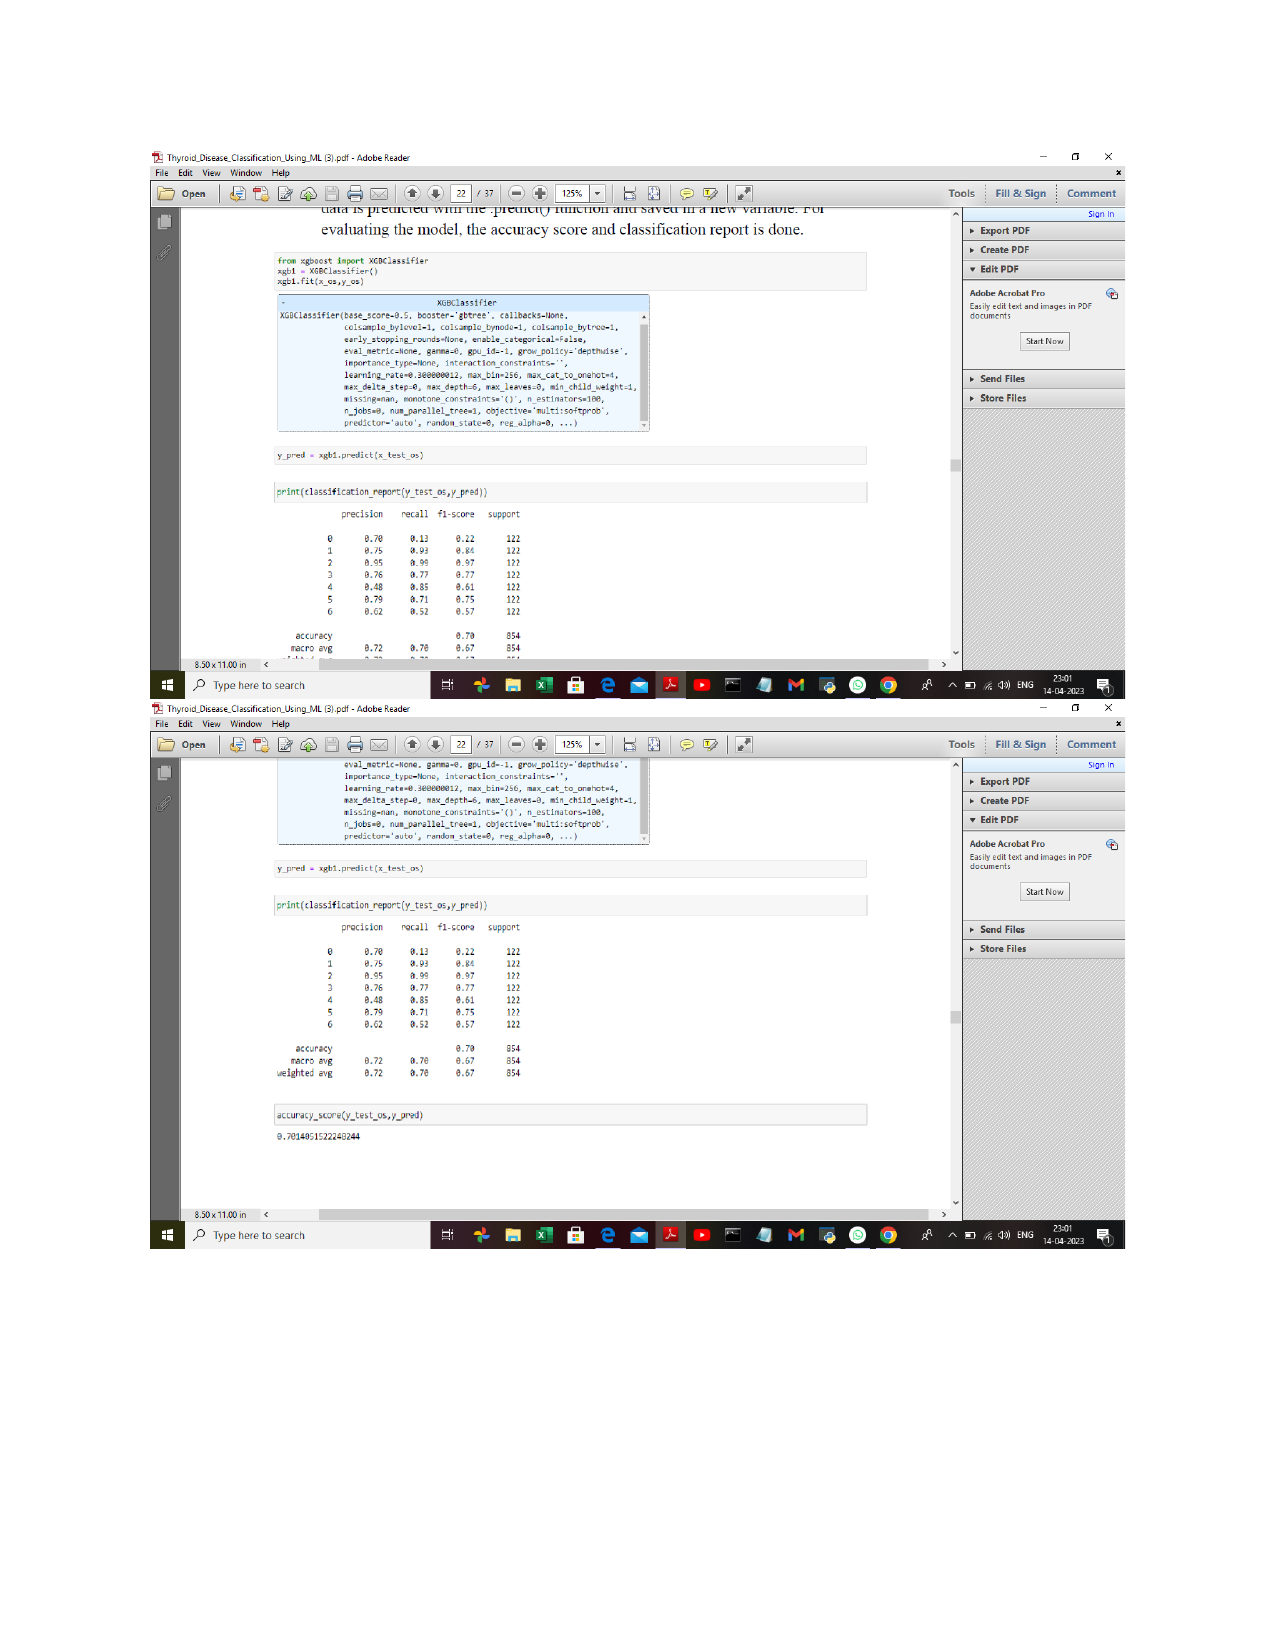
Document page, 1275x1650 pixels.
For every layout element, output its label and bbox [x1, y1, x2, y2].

picture [150, 700, 1125, 1249]
picture [150, 150, 1125, 699]
